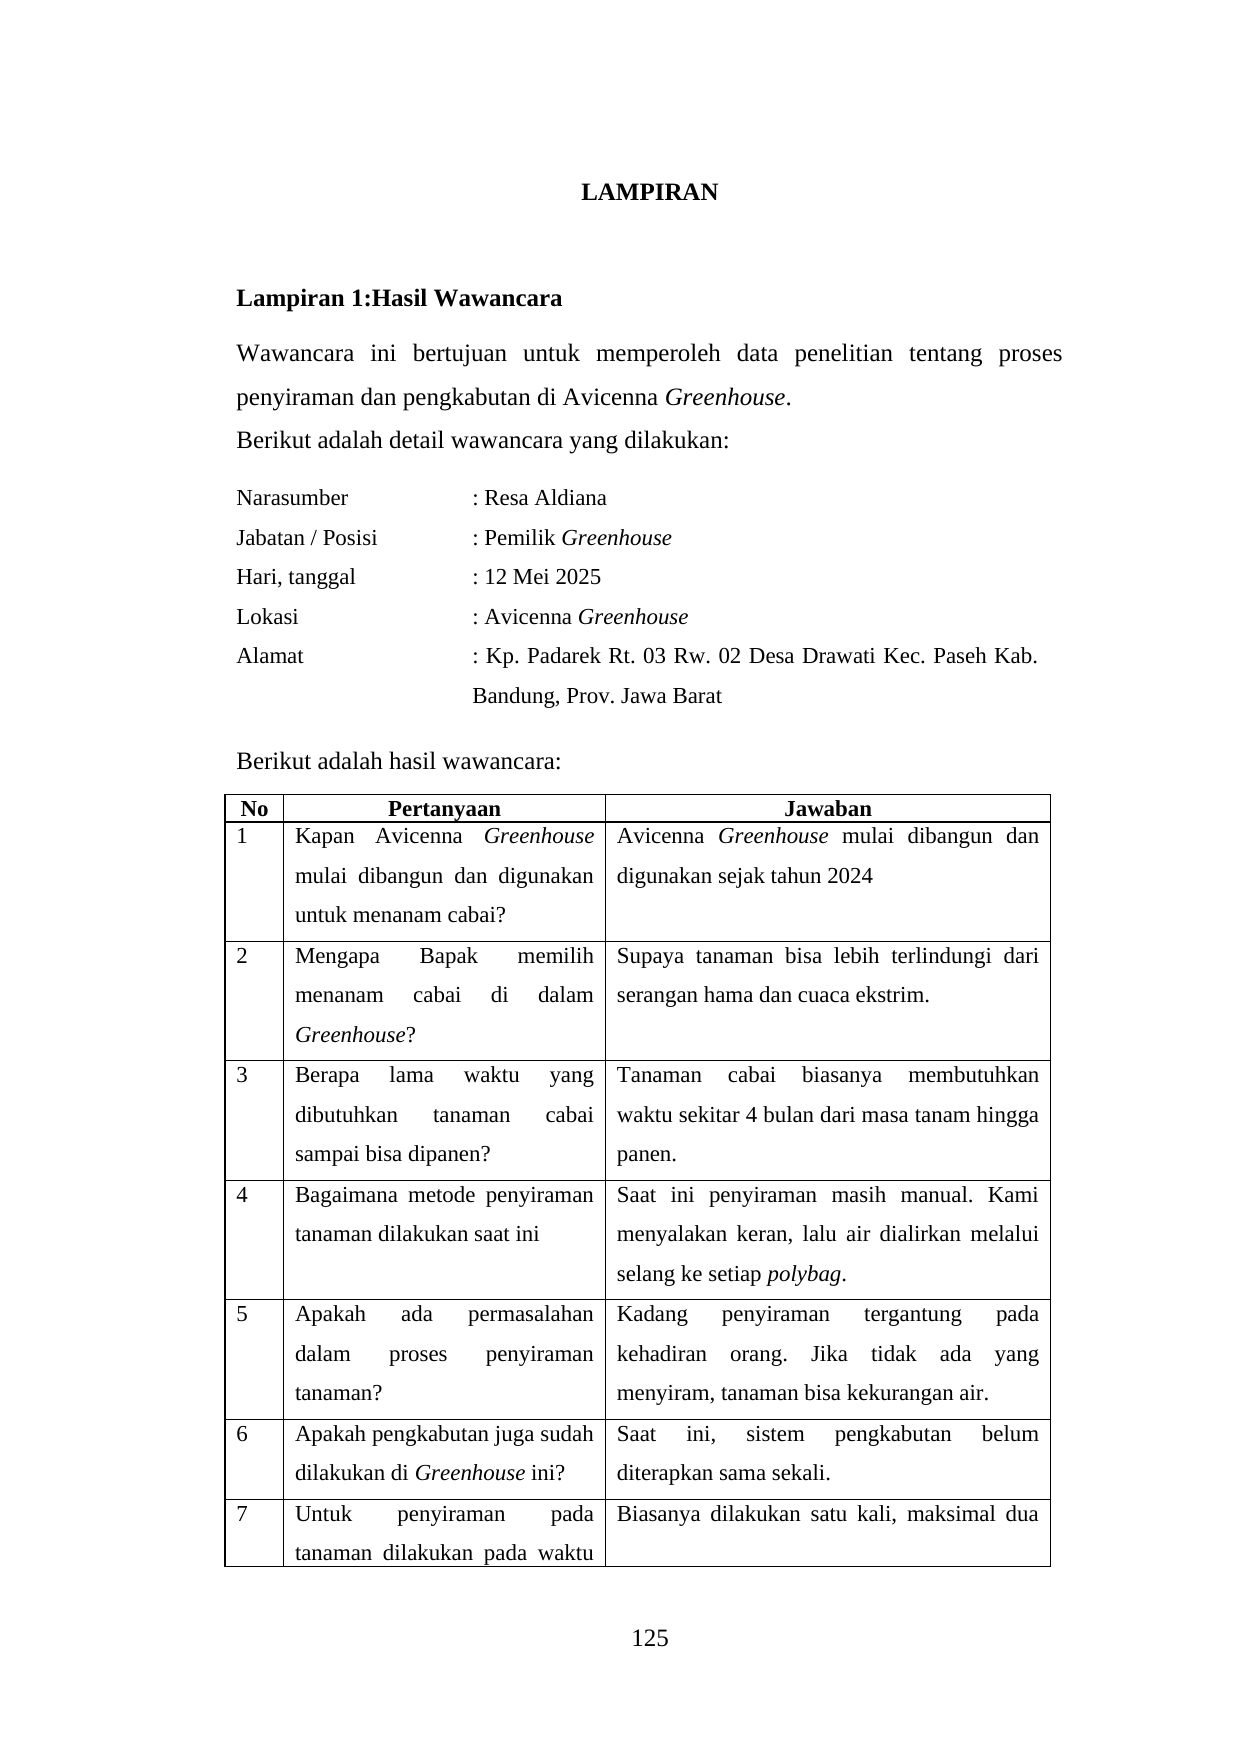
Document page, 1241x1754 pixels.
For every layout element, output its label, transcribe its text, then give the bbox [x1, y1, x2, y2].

table_header Pertanyaan [284, 795, 605, 821]
table_cell Supaya tanaman bisa lebih terlindungi dari serangan hama dan cuaca ekstrim. [606, 942, 1050, 1060]
table_cell : 12 Mei 2025 [461, 564, 1051, 603]
table_cell Saat ini, sistem pengkabutan belum diterapkan sama sekali. [606, 1420, 1050, 1499]
table_cell Apakah pengkabutan juga sudah dilakukan di Greenhouse ini? [284, 1420, 605, 1499]
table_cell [284, 1500, 605, 1566]
text Lampiran 1:Hasil Wawancara [236, 283, 1063, 312]
table_cell Alamat [225, 643, 461, 721]
table_cell Tanaman cabai biasanya membutuhkan waktu sekitar 4 bulan dari masa tanam hingga panen. [606, 1061, 1050, 1180]
text Berikut adalah hasil wawancara: [236, 746, 1063, 775]
table_cell 4 [226, 1181, 283, 1299]
table_cell Kadang penyiraman tergantung pada kehadiran orang. Jika tidak ada yang menyiram, tanaman bisa kekurangan air. [606, 1300, 1050, 1419]
table_cell : Pemilik Greenhouse [461, 524, 1051, 563]
table_cell Kapan Avicenna Greenhouse mulai dibangun dan digunakan untuk menanam cabai? [284, 823, 605, 941]
table_cell 7 [226, 1500, 283, 1566]
table_cell : Avicenna Greenhouse [461, 603, 1051, 642]
table_cell Hari, tanggal [225, 564, 461, 603]
table_cell Avicenna Greenhouse mulai dibangun dan digunakan sejak tahun 2024 [606, 823, 1050, 941]
subtitle LAMPIRAN [236, 177, 1063, 206]
text Wawancara ini bertujuan untuk memperoleh data penelitian tentang proses penyiraman dan pengkabutan di Avicenna Greenhouse. [236, 338, 1063, 410]
text Berikut adalah detail wawancara yang dilakukan: [236, 425, 1063, 453]
table_cell Berapa lama waktu yang dibutuhkan tanaman cabai sampai bisa dipanen? [284, 1061, 605, 1180]
table_cell Lokasi [225, 603, 461, 642]
table_header Jawaban [606, 795, 1050, 821]
table_cell 1 [226, 823, 283, 941]
table_cell 3 [226, 1061, 283, 1180]
table_header Narasumber [225, 485, 461, 524]
table_header No [226, 795, 283, 821]
table_cell Jabatan / Posisi [225, 524, 461, 563]
table_cell Bagaimana metode penyiraman tanaman dilakukan saat ini [284, 1181, 605, 1299]
table_cell 2 [226, 942, 283, 1060]
table_header : Resa Aldiana [461, 485, 1051, 524]
table_cell Saat ini penyiraman masih manual. Kami menyalakan keran, lalu air dialirkan melalui selang ke setiap polybag. [606, 1181, 1050, 1299]
table_cell 6 [226, 1420, 283, 1499]
table_cell : Kp. Padarek Rt. 03 Rw. 02 Desa Drawati Kec. Paseh Kab. Bandung, Prov. Jawa Barat [461, 643, 1051, 721]
table_cell Mengapa Bapak memilih menanam cabai di dalam Greenhouse? [284, 942, 605, 1060]
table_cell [606, 1500, 1050, 1566]
table_cell 5 [226, 1300, 283, 1419]
table_cell Apakah ada permasalahan dalam proses penyiraman tanaman? [284, 1300, 605, 1419]
